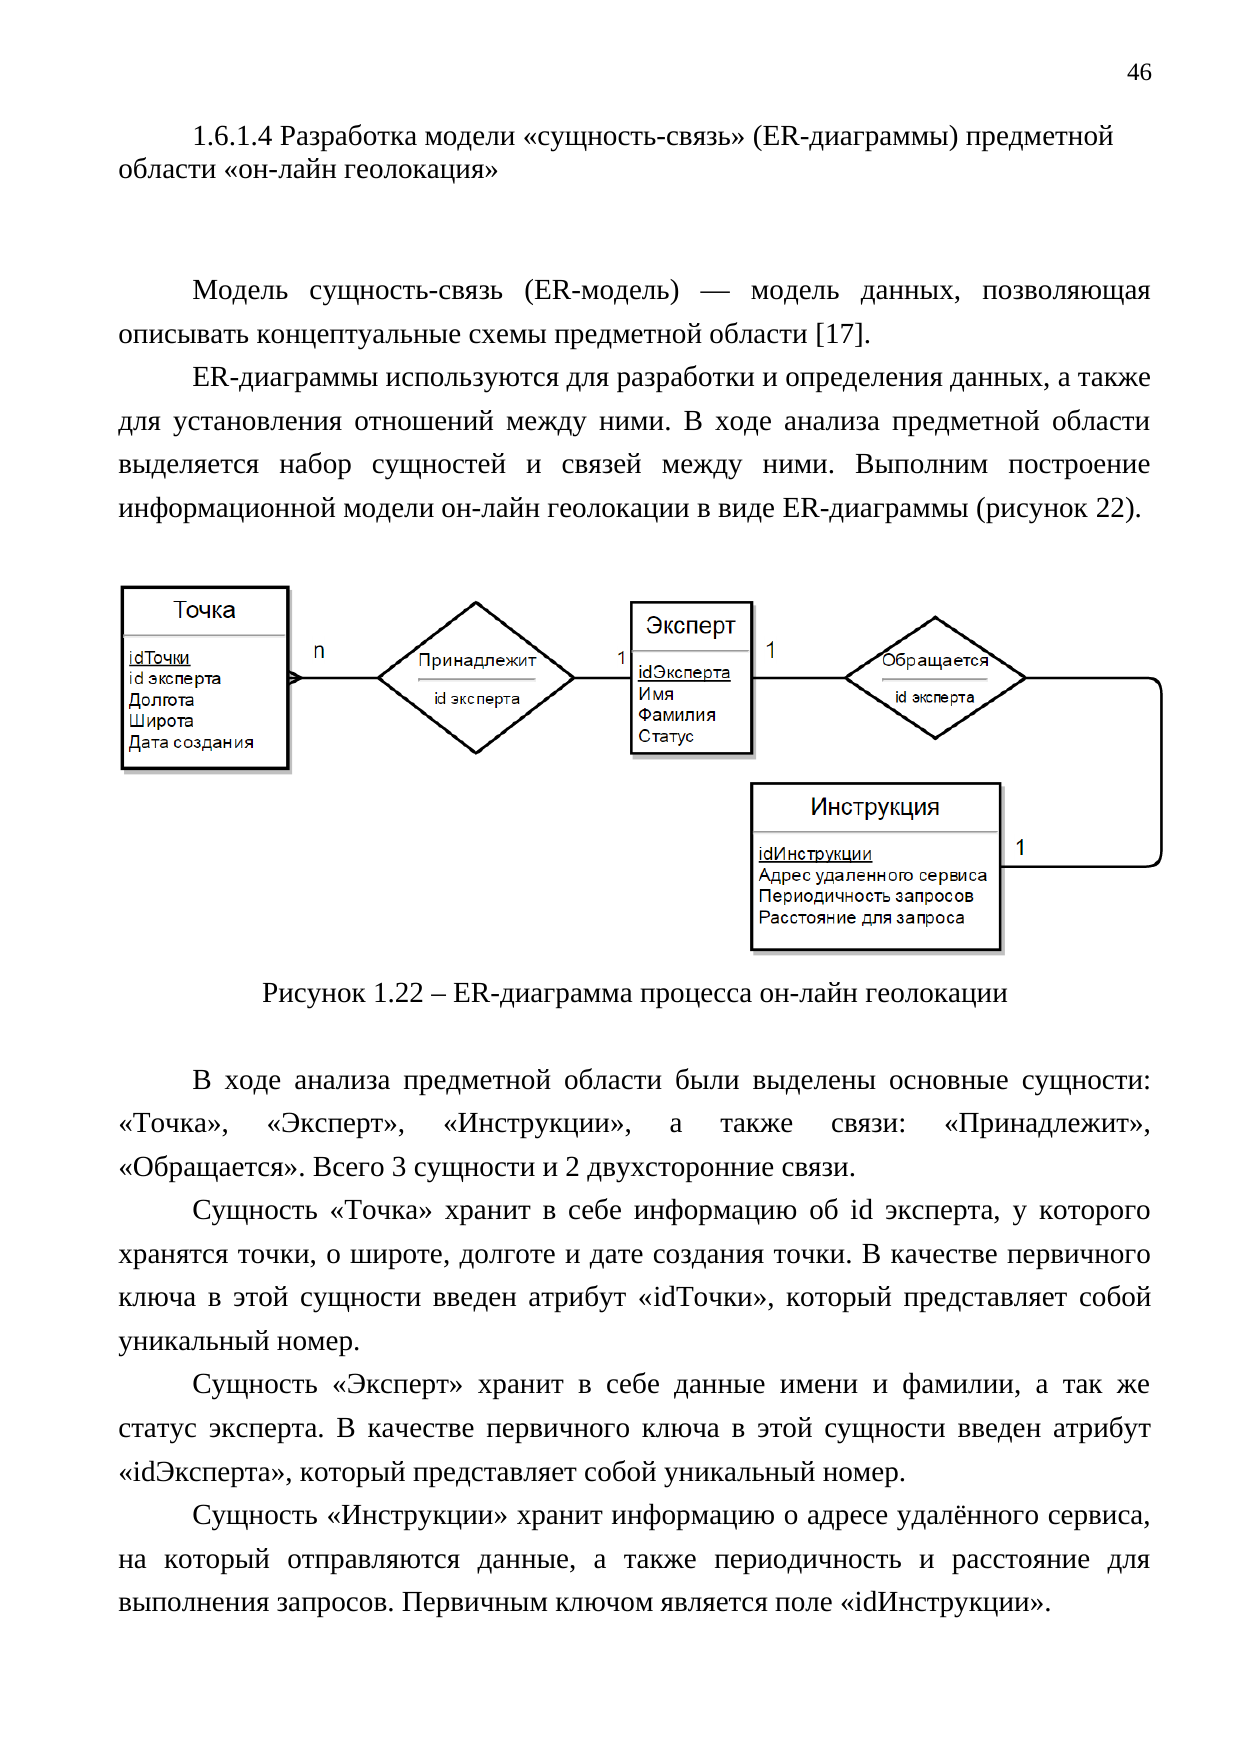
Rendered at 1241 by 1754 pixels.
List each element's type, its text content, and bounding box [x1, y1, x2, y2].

text В ходе анализа предметной области были выделены основные сущности: «Точка», «Эксперт», «Инструкции», а также связи: «Принадлежит», «Обращается». Всего 3 сущности и 2 двухсторонние связи. [118, 1062, 1152, 1182]
text Модель сущность-связь (ER-модель) — модель данных, позволяющая описывать концептуальные схемы предметной области [17]. [118, 272, 1152, 349]
text Сущность «Эксперт» хранит в себе данные имени и фамилии, а так же статус эксперта. В качестве первичного ключа в этой сущности введен атрибут «idЭксперта», который представляет собой уникальный номер. [118, 1367, 1152, 1487]
text Сущность «Инструкции» хранит информацию о адресе удалённого сервиса, на который отправляются данные, а также периодичность и расстояние для выполнения запросов. Первичным ключом является поле «idИнструкции». [118, 1497, 1152, 1618]
text ER-диаграммы используются для разработки и определения данных, а также для установления отношений между ними. В ходе анализа предметной области выделяется набор сущностей и связей между ними. Выполним построение информационной модели он-лайн геолокации в виде ER-диаграммы (рисунок 22). [118, 359, 1152, 523]
text Рисунок 1.22 – ER-диаграмма процесса он-лайн геолокации [118, 975, 1152, 1008]
subtitle 1.6.1.4 Разработка модели «сущность-связь» (ER-диаграммы) предметной области «он-лайн геолокация» [118, 118, 1152, 185]
picture [118, 583, 1167, 961]
text Сущность «Точка» хранит в себе информацию об id эксперта, у которого хранятся точки, о широте, долготе и дате создания точки. В качестве первичного ключа в этой сущности введен атрибут «idТочки», который представляет собой уникальный номер. [118, 1192, 1152, 1357]
